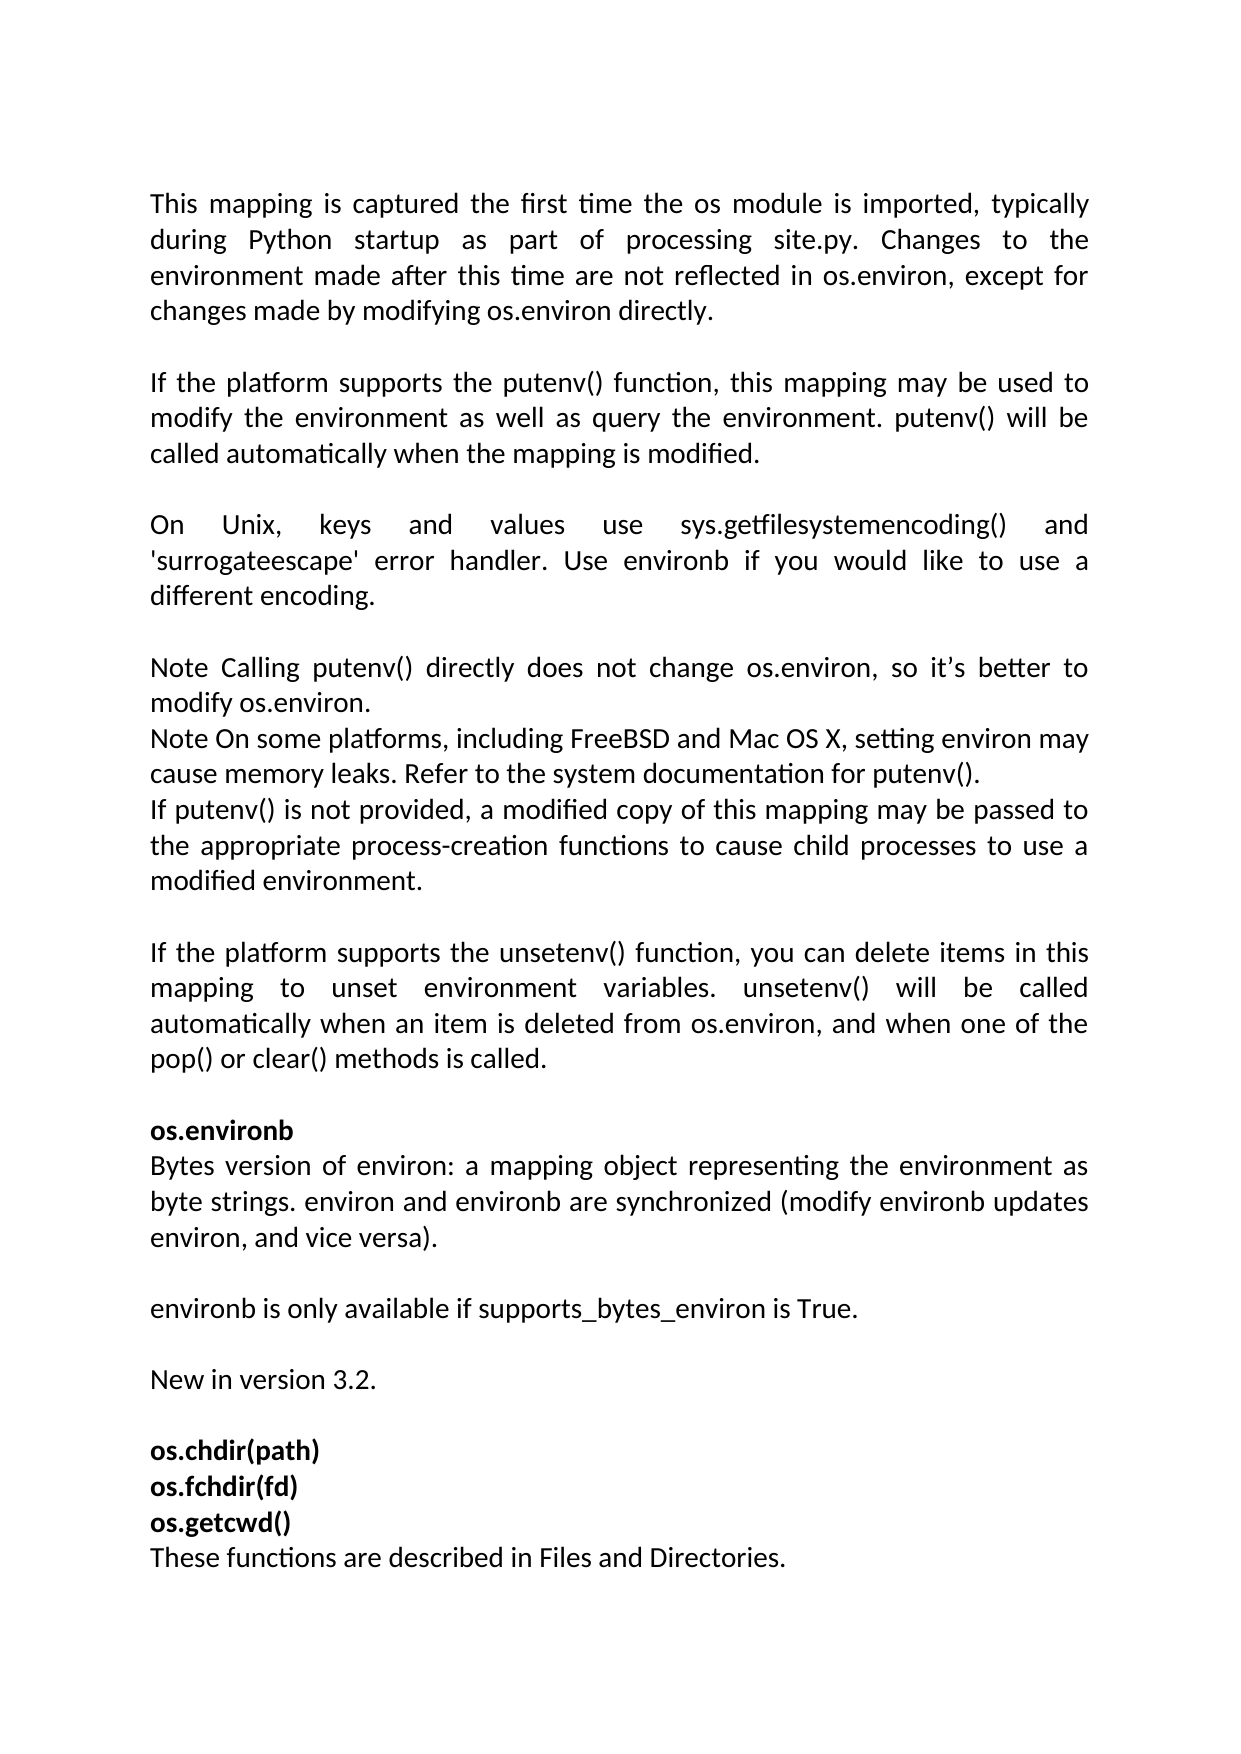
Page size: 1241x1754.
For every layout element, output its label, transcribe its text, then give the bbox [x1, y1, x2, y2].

text os.fchdir(fd) [150, 1468, 1090, 1504]
text If putenv() is not provided, a modified copy of this mapping may be passed to the appropriate process-creation functions to cause child processes to use a modified environment. [150, 791, 1090, 898]
text If the platform supports the putenv() function, this mapping may be used to modify the environment as well as query the environment. putenv() will be called automatically when the mapping is modified. [150, 364, 1090, 471]
text os.getcwd() [150, 1504, 1090, 1539]
text New in version 3.2. [150, 1361, 1090, 1397]
text environb is only available if supports_bytes_environ is True. [150, 1290, 1090, 1326]
text os.chdir(path) [150, 1432, 1090, 1468]
text This mapping is captured the first time the os module is imported, typically during Python startup as part of processing site.py. Changes to the environment made after this time are not reflected in os.environ, except for changes made by modifying os.environ directly. [150, 186, 1090, 328]
text Note Calling putenv() directly does not change os.environ, so it’s better to modify os.environ. [150, 649, 1090, 720]
text Bytes version of environ: a mapping object representing the environment as byte strings. environ and environb are synchronized (modify environb updates environ, and vice versa). [150, 1147, 1090, 1254]
text On Unix, keys and values use sys.getfilesystemencoding() and 'surrogateescape' error handler. Use environb if you would like to use a different encoding. [150, 506, 1090, 613]
text If the platform supports the unsetenv() function, you can delete items in this mapping to unset environment variables. unsetenv() will be called automatically when an item is deleted from os.environ, and when one of the pop() or clear() methods is called. [150, 934, 1090, 1076]
text Note On some platforms, including FreeBSD and Mac OS X, setting environ may cause memory leaks. Refer to the system documentation for putenv(). [150, 720, 1090, 791]
text These functions are described in Files and Directories. [150, 1539, 1090, 1575]
text os.environb [150, 1112, 1090, 1147]
